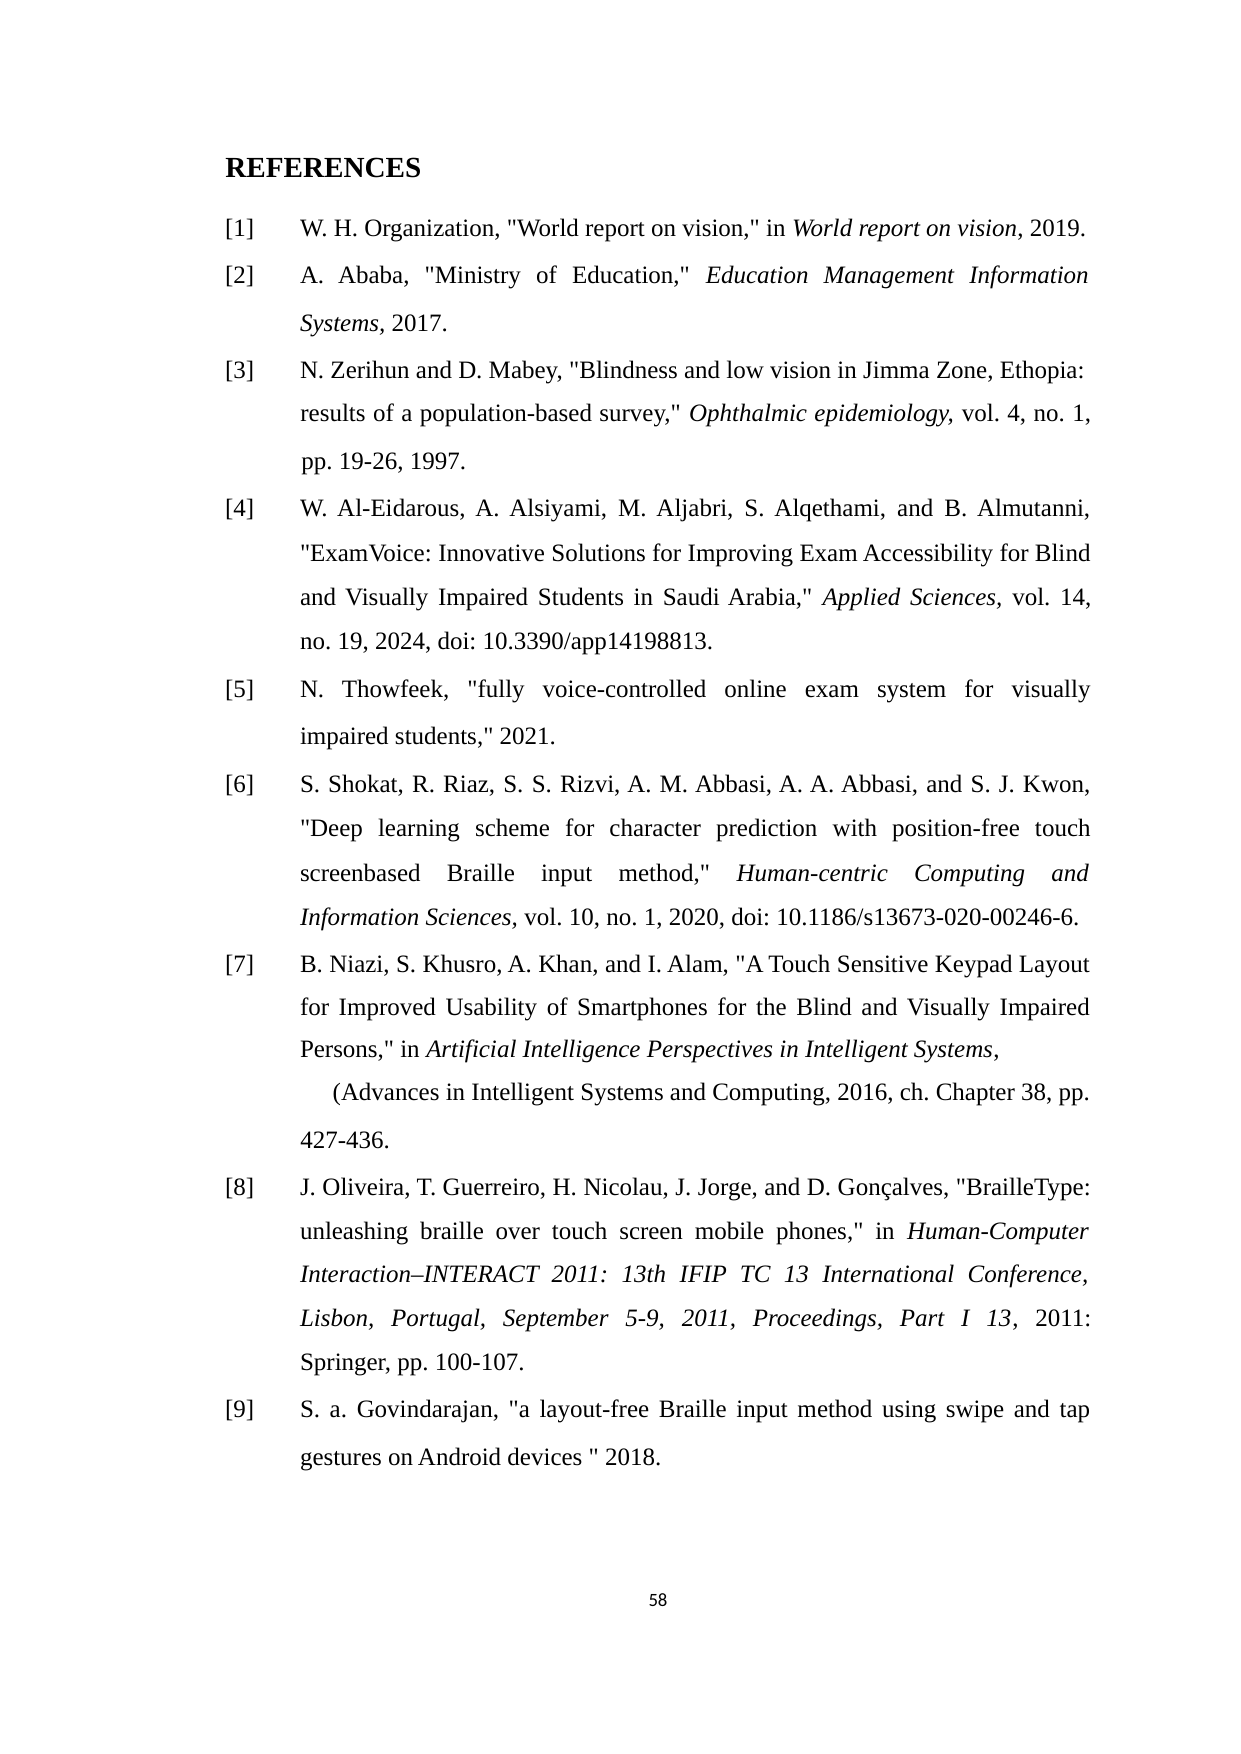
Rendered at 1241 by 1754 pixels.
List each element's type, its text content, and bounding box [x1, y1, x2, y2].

text (Advances in Intelligent Systems and Computing, 2016, ch. Chapter 38, pp. [217, 1077, 1090, 1106]
list W. Al-Eidarous, A. Alsiyami, M. Aljabri, S. Alqethami, and B. Almutanni, "ExamVoice: Innovative Solutions for Improving Exam Accessibility for Blind and Visually Impaired Students in Saudi Arabia," Applied Sciences, vol. 14, no. 19, 2024, doi: 10.3390/app14198813. [225, 493, 1091, 655]
list S. Shokat, R. Riaz, S. S. Rizvi, A. M. Abbasi, A. A. Abbasi, and S. J. Kwon, "Deep learning scheme for character prediction with position-free touch screenbased Braille input method," Human-centric Computing and Information Sciences, vol. 10, no. 1, 2020, doi: 10.1186/s13673-020-00246-6. [225, 769, 1091, 931]
list A. Ababa, "Ministry of Education," Education Management Information Systems, 2017. [225, 261, 1091, 336]
list W. H. Organization, "World report on vision," in World report on vision, 2019. [225, 213, 1091, 242]
text results of a population-based survey," Ophthalmic epidemiology, vol. 4, no. 1, pp. 19-26, 1997. [300, 398, 1091, 475]
subtitle REFERENCES [225, 150, 1240, 183]
text 427-436. [300, 1125, 1091, 1153]
list B. Niazi, S. Khusro, A. Khan, and I. Alam, "A Touch Sensitive Keypad Layout for Improved Usability of Smartphones for the Blind and Visually Impaired Persons," in Artificial Intelligence Perspectives in Intelligent Systems, [225, 949, 1091, 1063]
list S. a. Govindarajan, "a layout-free Braille input method using swipe and tap gestures on Android devices " 2018. [225, 1394, 1091, 1471]
list N. Zerihun and D. Mabey, "Blindness and low vision in Jimma Zone, Ethopia: [225, 355, 1091, 384]
list N. Thowfeek, "fully voice-controlled online exam system for visually impaired students," 2021. [225, 674, 1091, 750]
list J. Oliveira, T. Guerreiro, H. Nicolau, J. Jorge, and D. Gonçalves, "BrailleType: unleashing braille over touch screen mobile phones," in Human-Computer Interaction–INTERACT 2011: 13th IFIP TC 13 International Conference, Lisbon, Portugal, September 5-9, 2011, Proceedings, Part I 13, 2011: Springer, pp. 100-107. [225, 1172, 1091, 1376]
